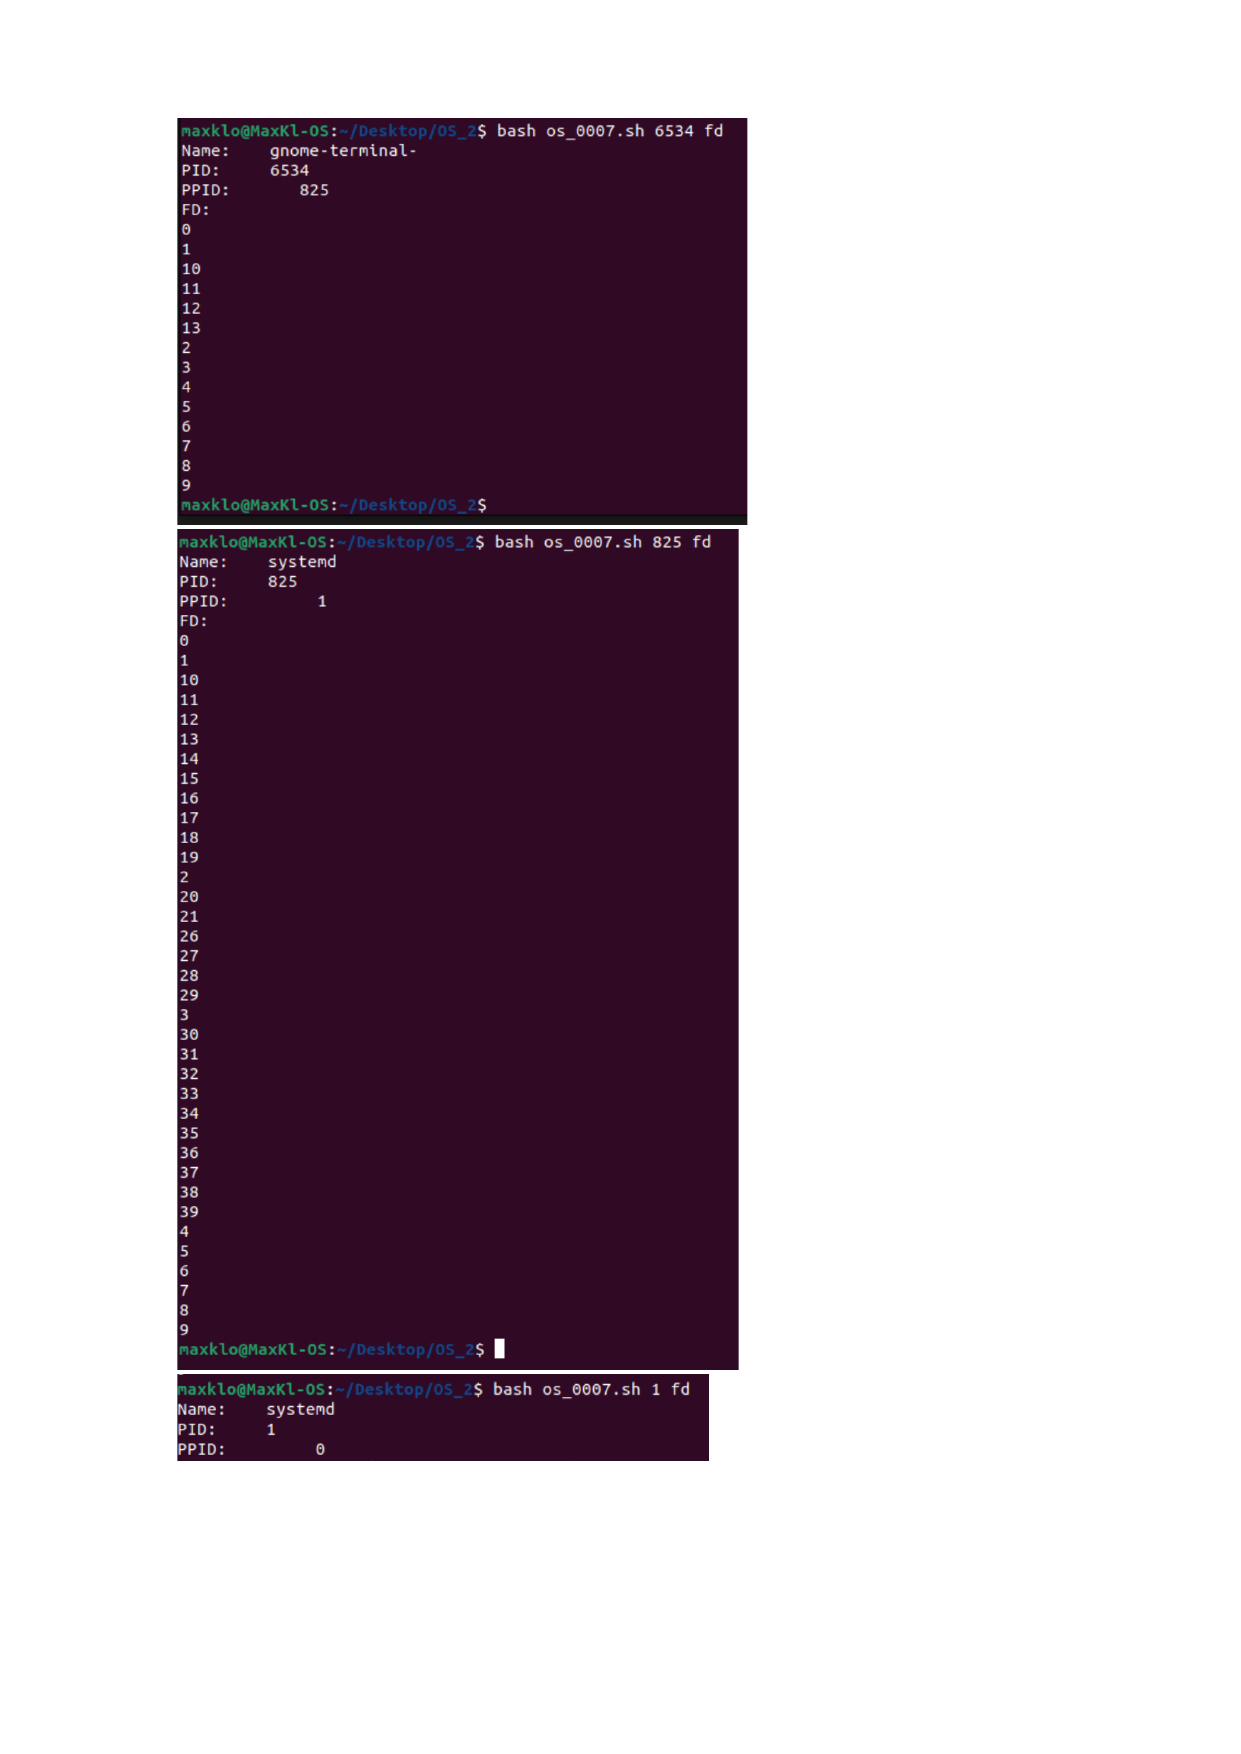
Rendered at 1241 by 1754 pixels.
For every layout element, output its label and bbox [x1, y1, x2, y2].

picture [177, 529, 739, 1370]
picture [177, 1374, 709, 1461]
picture [177, 118, 748, 525]
